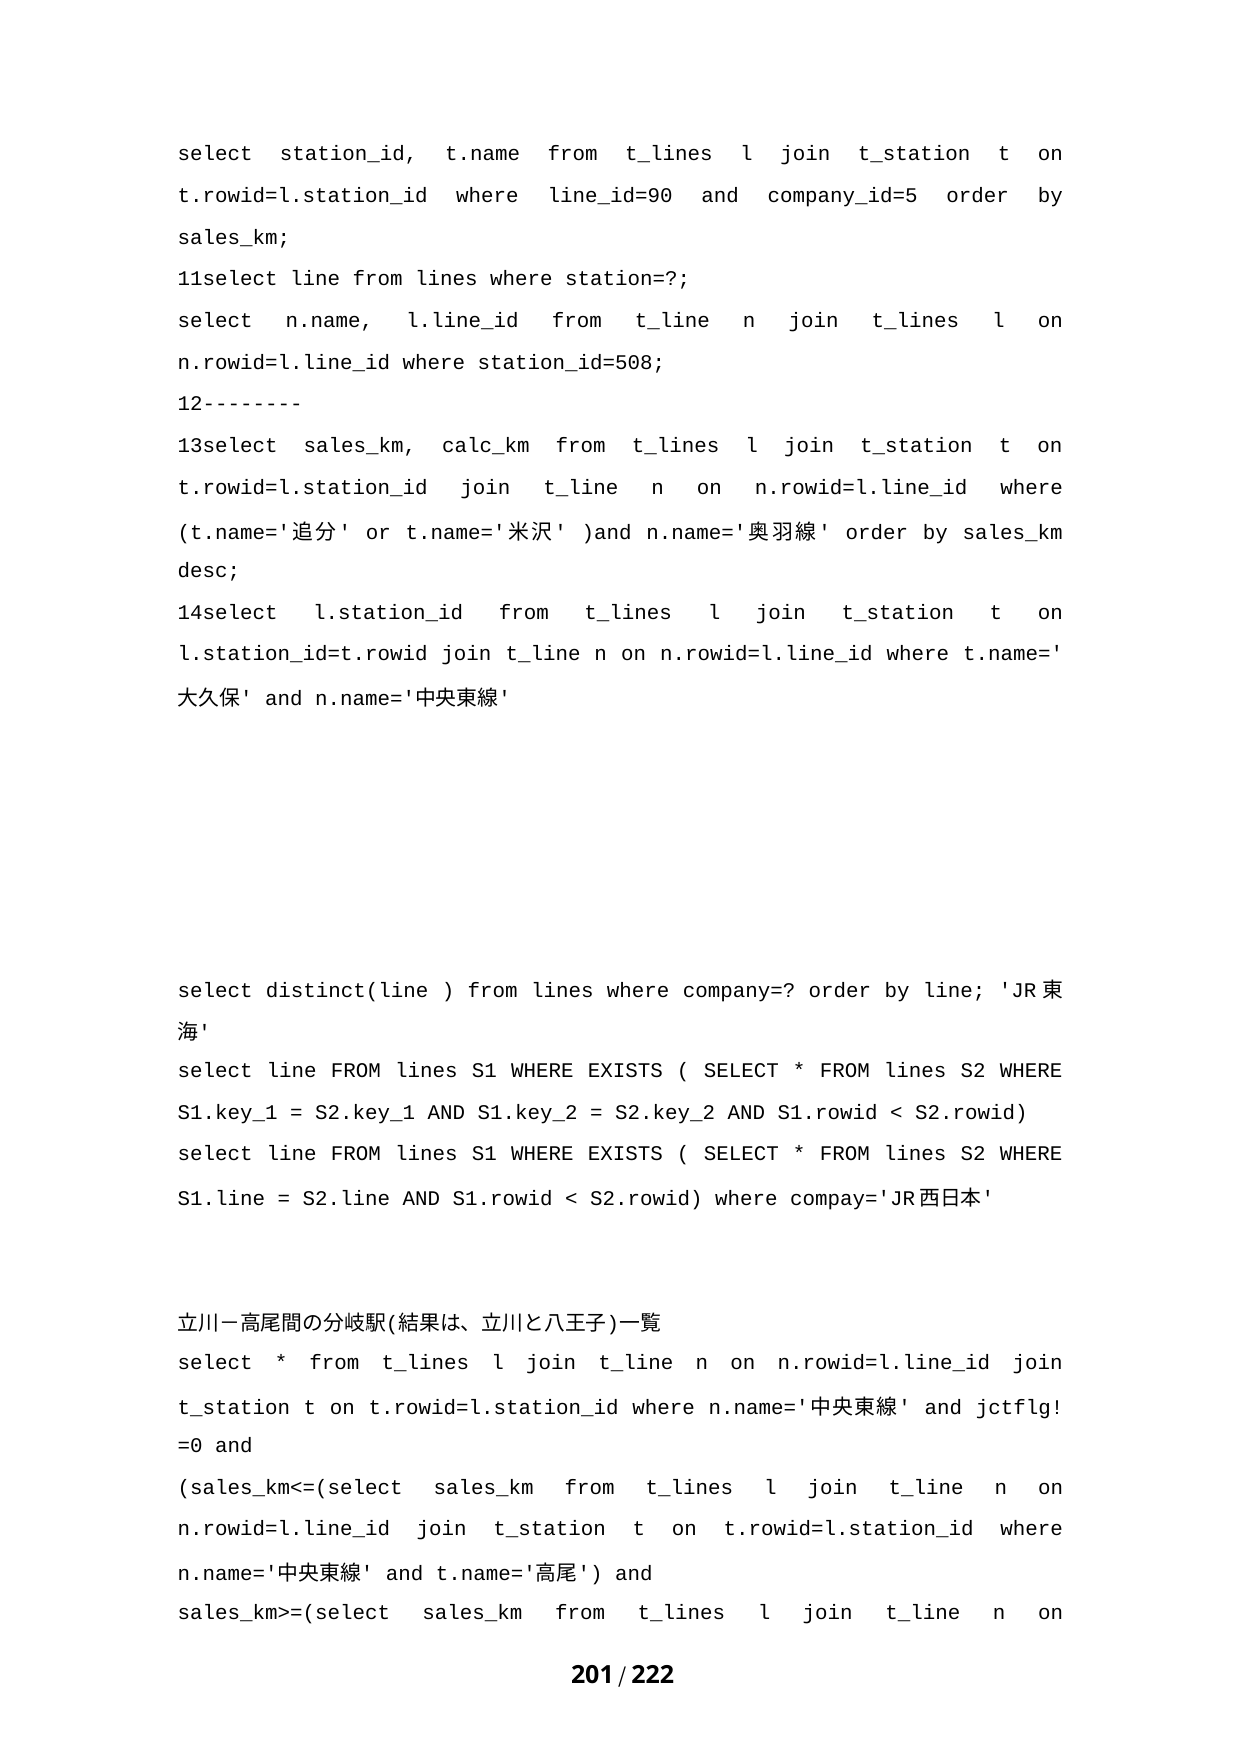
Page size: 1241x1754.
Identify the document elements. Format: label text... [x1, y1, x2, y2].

text 11select line from lines where station=?; [177, 259, 1063, 301]
text (sales_km<=(select sales_km from t_lines l join t_line n on n.rowid=l.line_id join t_station t on t.rowid=l.station_id where n.name='中央東線' and t.name='高尾') and [177, 1468, 1063, 1593]
text select distinct(line ) from lines where company=? order by line; 'JR東海' [177, 968, 1063, 1051]
text 12-------- [177, 384, 1063, 426]
text 14select l.station_id from t_lines l join t_station t on l.station_id=t.rowid join t_line n on n.rowid=l.line_id where t.name='大久保' and n.name='中央東線' [177, 593, 1063, 718]
text select line FROM lines S1 WHERE EXISTS ( SELECT * FROM lines S2 WHERE S1.key_1 = S2.key_1 AND S1.key_2 = S2.key_2 AND S1.rowid < S2.rowid) [177, 1051, 1063, 1134]
text select line FROM lines S1 WHERE EXISTS ( SELECT * FROM lines S2 WHERE S1.line = S2.line AND S1.rowid < S2.rowid) where compay='JR西日本' [177, 1134, 1063, 1218]
text 13select sales_km, calc_km from t_lines l join t_station t on t.rowid=l.station_id join t_line n on n.rowid=l.line_id where (t.name='追分' or t.name='米沢' )and n.name='奥羽線' order by sales_km desc; [177, 426, 1063, 593]
text select * from t_lines l join t_line n on n.rowid=l.line_id join t_station t on t.rowid=l.station_id where n.name='中央東線' and jctflg!=0 and [177, 1343, 1063, 1468]
text 立川－高尾間の分岐駅(結果は、立川と八王子)一覧 [177, 1301, 1063, 1343]
text select station_id, t.name from t_lines l join t_station t on t.rowid=l.station_id where line_id=90 and company_id=5 order by sales_km; [177, 134, 1063, 259]
text select n.name, l.line_id from t_line n join t_lines l on n.rowid=l.line_id where station_id=508; [177, 301, 1063, 384]
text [177, 1593, 1063, 1634]
